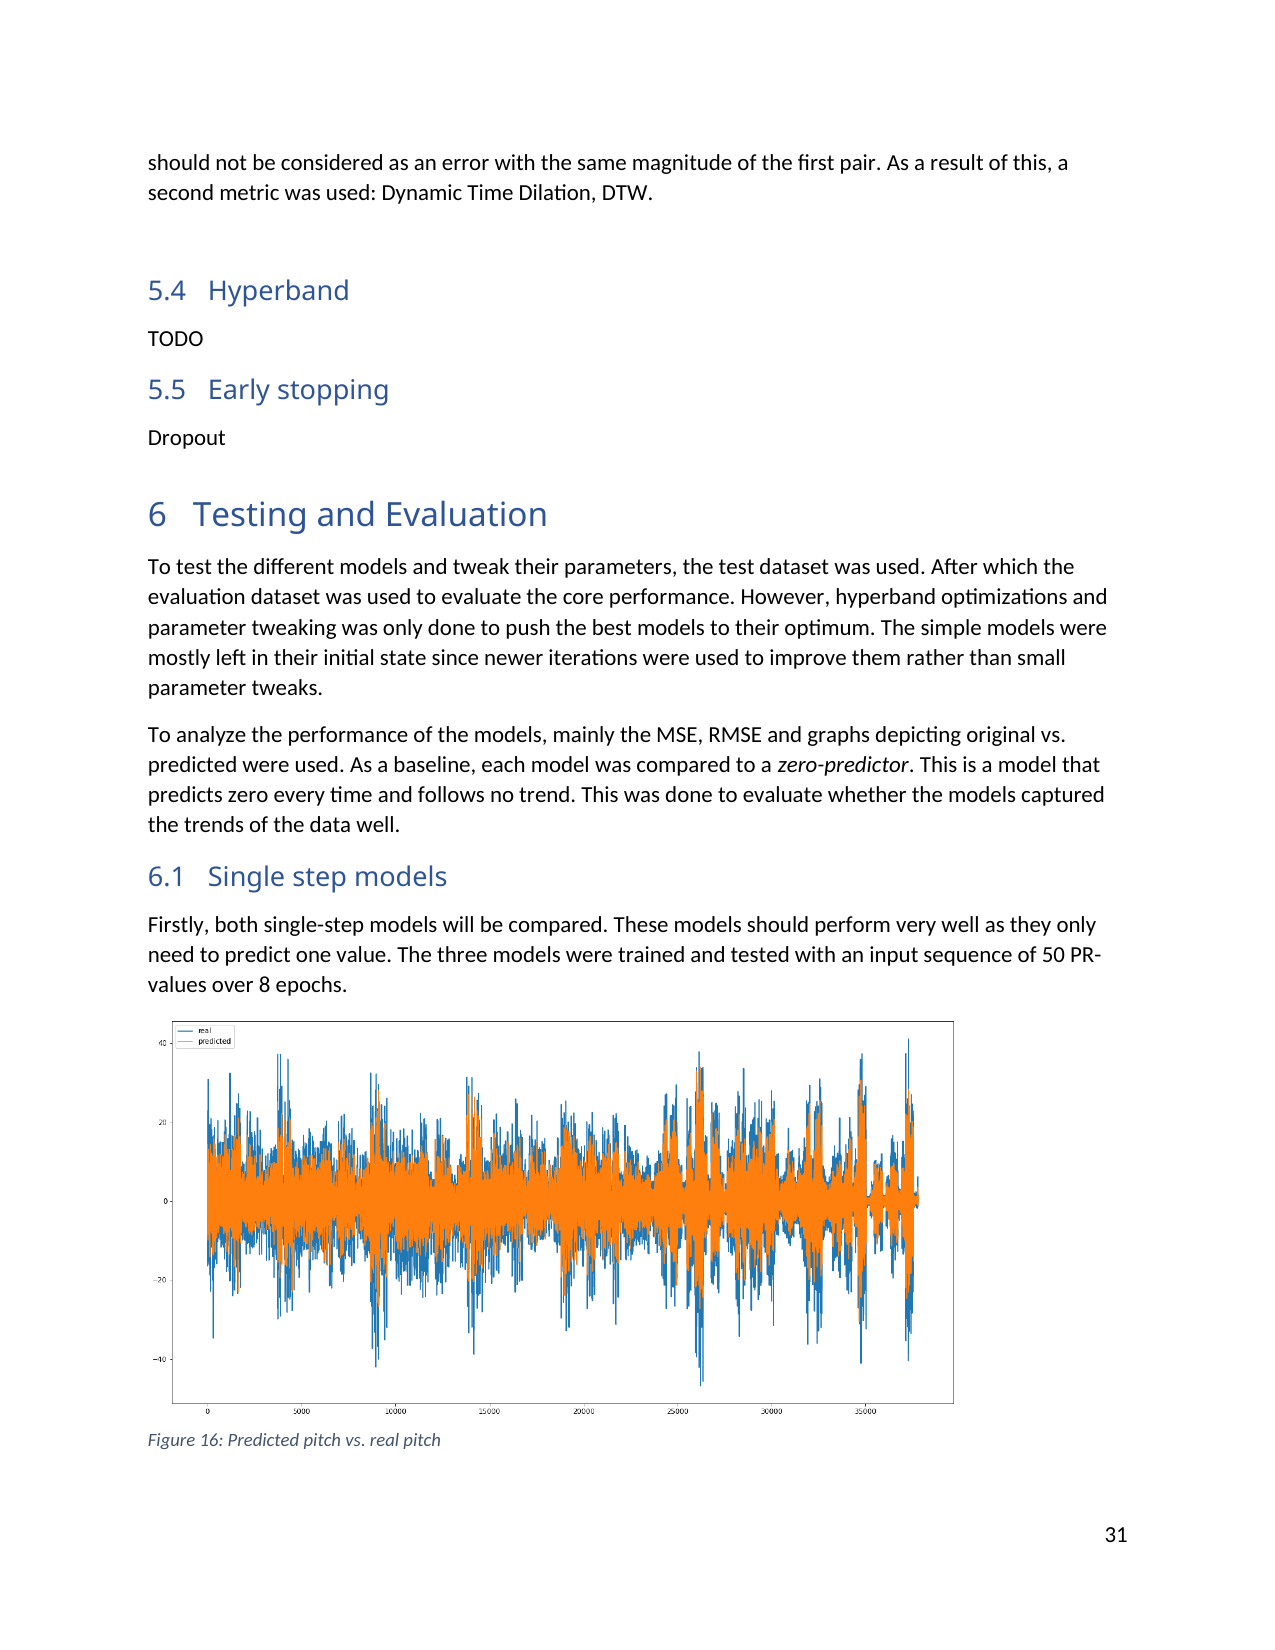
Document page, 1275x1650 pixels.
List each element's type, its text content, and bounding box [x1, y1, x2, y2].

subtitle Single step models [148, 857, 1127, 894]
text Dropout [148, 423, 1127, 451]
subtitle Early stopping [148, 371, 1127, 408]
picture [147, 1016, 958, 1420]
text Firstly, both single-step models will be compared. These models should perform very well as they only need to predict one value. The three models were trained and tested with an input sequence of 50 PR-values over 8 epochs. [148, 910, 1127, 998]
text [148, 148, 1127, 206]
text TODO [148, 324, 1127, 352]
text To analyze the performance of the models, mainly the MSE, RMSE and graphs depicting original vs. predicted were used. As a baseline, each model was compared to a zero-predictor. This is a model that predicts zero every time and follows no trend. This was done to evaluate whether the models captured the trends of the data well. [148, 720, 1127, 838]
subtitle Testing and Evaluation [148, 491, 1127, 536]
subtitle Hyperband [148, 272, 1127, 308]
text To test the different models and tweak their parameters, the test dataset was used. After which the evaluation dataset was used to evaluate the core performance. However, hyperband optimizations and parameter tweaking was only done to push the best models to their optimum. The simple models were mostly left in their initial state since newer iterations were used to improve them rather than small parameter tweaks. [148, 552, 1127, 701]
